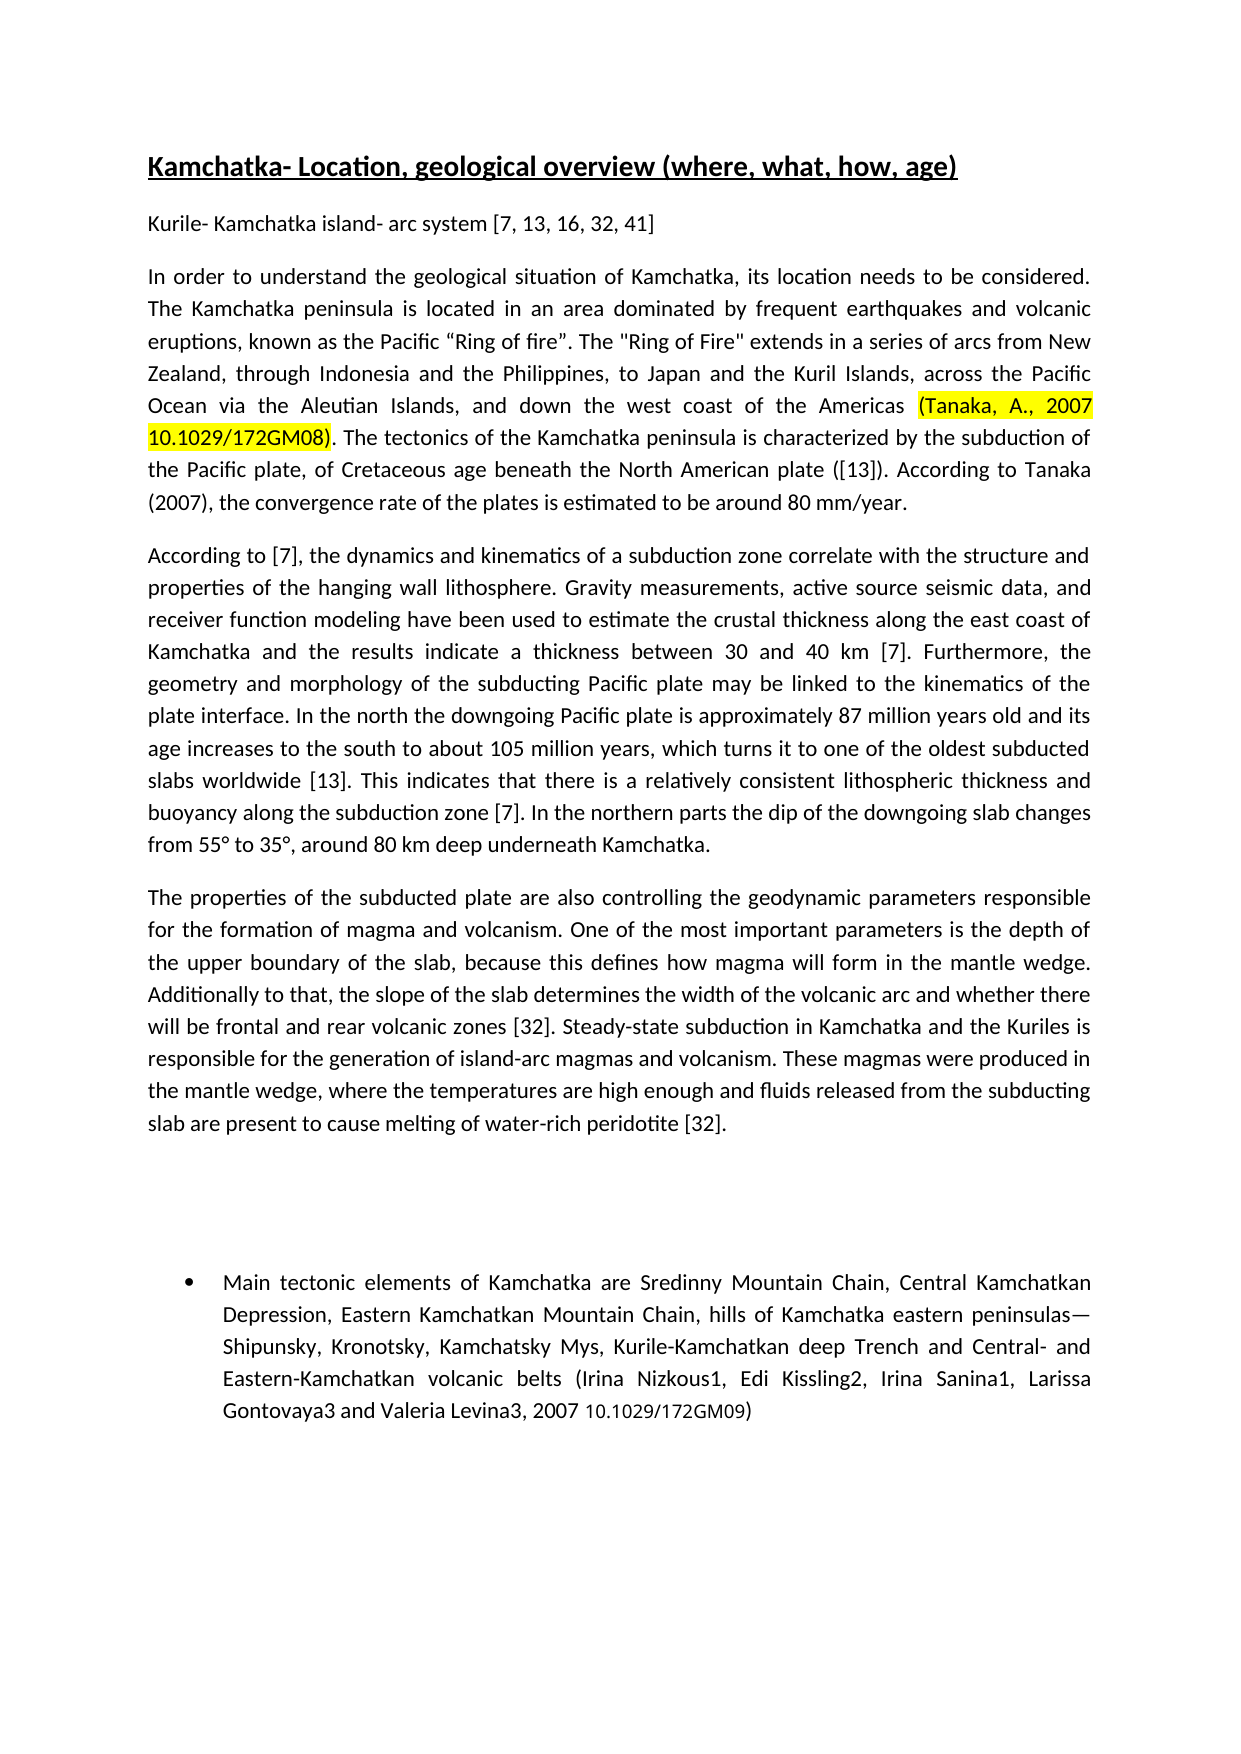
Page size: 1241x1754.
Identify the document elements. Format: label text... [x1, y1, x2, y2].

text Kamchatka- Location, geological overview (where, what, how, age) [148, 148, 1093, 183]
list Main tectonic elements of Kamchatka are Sredinny Mountain Chain, Central Kamchatkan Depression, Eastern Kamchatkan Mountain Chain, hills of Kamchatka eastern peninsulas—Shipunsky, Kronotsky, Kamchatsky Mys, Kurile-Kamchatkan deep Trench and Central- and Eastern-Kamchatkan volcanic belts (Irina Nizkous1, Edi Kissling2, Irina Sanina1, Larissa Gontovaya3 and Valeria Levina3, 2007 10.1029/172GM09) [185, 1268, 1093, 1424]
text In order to understand the geological situation of Kamchatka, its location needs to be considered. The Kamchatka peninsula is located in an area dominated by frequent earthquakes and volcanic eruptions, known as the Pacific “Ring of fire”. The "Ring of Fire" extends in a series of arcs from New Zealand, through Indonesia and the Philippines, to Japan and the Kuril Islands, across the Pacific Ocean via the Aleutian Islands, and down the west coast of the Americas (Tanaka, A., 2007 10.1029/172GM08). The tectonics of the Kamchatka peninsula is characterized by the subduction of the Pacific plate, of Cretaceous age beneath the North American plate ([13]). According to Tanaka (2007), the convergence rate of the plates is estimated to be around 80 mm/year. [148, 262, 1093, 516]
text According to [7], the dynamics and kinematics of a subduction zone correlate with the structure and properties of the hanging wall lithosphere. Gravity measurements, active source seismic data, and receiver function modeling have been used to estimate the crustal thickness along the east coast of Kamchatka and the results indicate a thickness between 30 and 40 km [7]. Furthermore, the geometry and morphology of the subducting Pacific plate may be linked to the kinematics of the plate interface. In the north the downgoing Pacific plate is approximately 87 million years old and its age increases to the south to about 105 million years, which turns it to one of the oldest subducted slabs worldwide [13]. This indicates that there is a relatively consistent lithospheric thickness and buoyancy along the subduction zone [7]. In the northern parts the dip of the downgoing slab changes from 55° to 35°, around 80 km deep underneath Kamchatka. [148, 541, 1093, 858]
text Kurile- Kamchatka island- arc system [7, 13, 16, 32, 41] [148, 209, 1093, 237]
text The properties of the subducted plate are also controlling the geodynamic parameters responsible for the formation of magma and volcanism. One of the most important parameters is the depth of the upper boundary of the slab, because this defines how magma will form in the mantle wedge. Additionally to that, the slope of the slab determines the width of the volcanic arc and whether there will be frontal and rear volcanic zones [32]. Steady-state subduction in Kamchatka and the Kuriles is responsible for the generation of island-arc magmas and volcanism. These magmas were produced in the mantle wedge, where the temperatures are high enough and fluids released from the subducting slab are present to cause melting of water-rich peridotite [32]. [148, 883, 1093, 1137]
